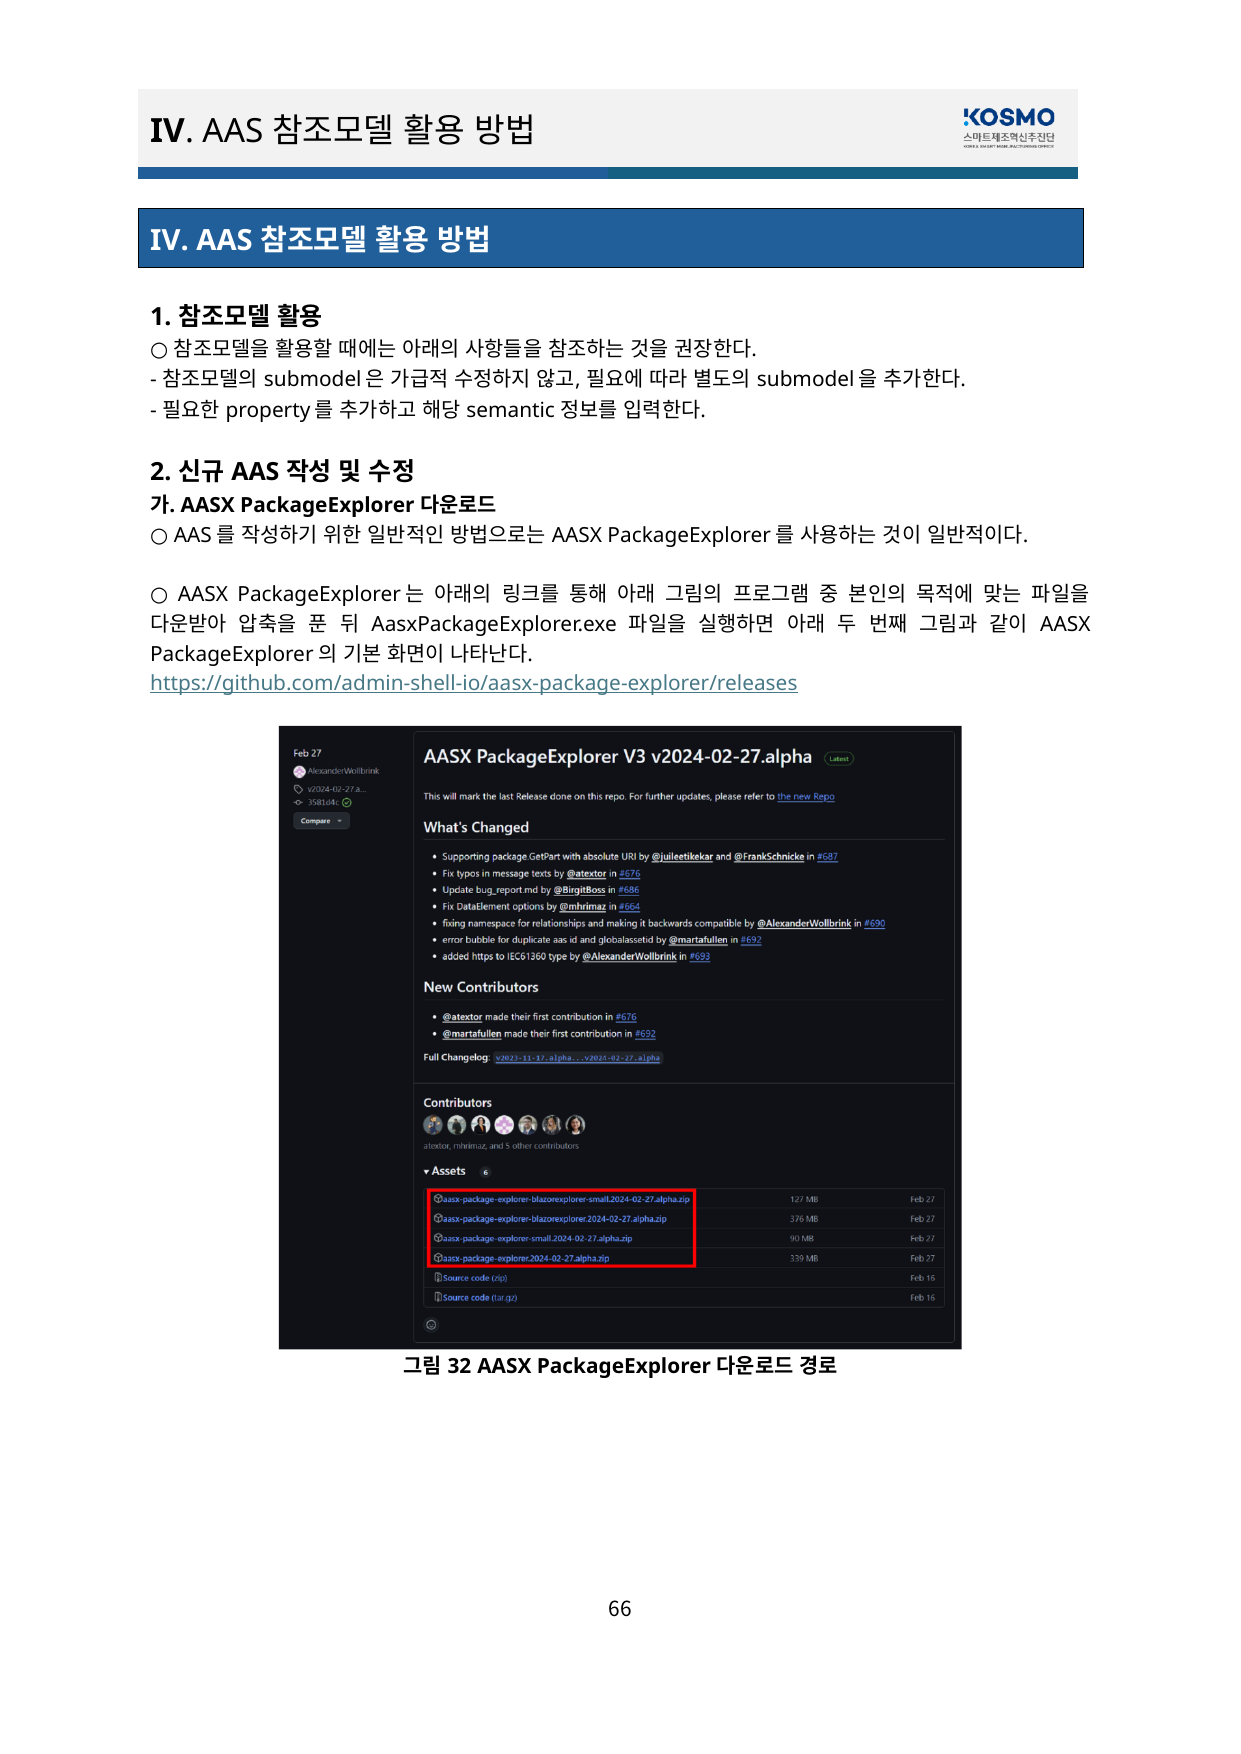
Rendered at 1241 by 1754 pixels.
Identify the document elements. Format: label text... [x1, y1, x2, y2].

text 그림 32 AASX PackageExplorer 다운로드 경로 [150, 1350, 1090, 1380]
picture [963, 108, 1055, 148]
text ○ 참조모델을 활용할 때에는 아래의 사항들을 참조하는 것을 권장한다. - 참조모델의 submodel은 가급적 수정하지 않고, 필요에 따라 별도의 submodel을 추가한다. - 필요한 property를 추가하고 해당 semantic 정보를 입력한다. [150, 332, 1090, 423]
table_header IV. AAS 참조모델 활용 방법 [139, 209, 1083, 267]
subtitle 1. 참조모델 활용 [150, 296, 1090, 332]
text 가. AASX PackageExplorer 다운로드 [150, 488, 1090, 518]
text ○ AAS를 작성하기 위한 일반적인 방법으로는 AASX PackageExplorer를 사용하는 것이 일반적이다. [150, 518, 1090, 548]
picture [278, 724, 962, 1350]
text ○ AASX PackageExplorer는 아래의 링크를 통해 아래 그림의 프로그램 중 본인의 목적에 맞는 파일을 다운받아 압축을 푼 뒤 AasxPackageExplorer.exe 파일을 실행하면 아래 두 번째 그림과 같이 AASX PackageExplorer의 기본 화면이 나타난다. https://github.com/admin-shell-io/aasx-package-explorer/releases [150, 577, 1090, 696]
subtitle 2. 신규 AAS 작성 및 수정 [150, 452, 1090, 488]
